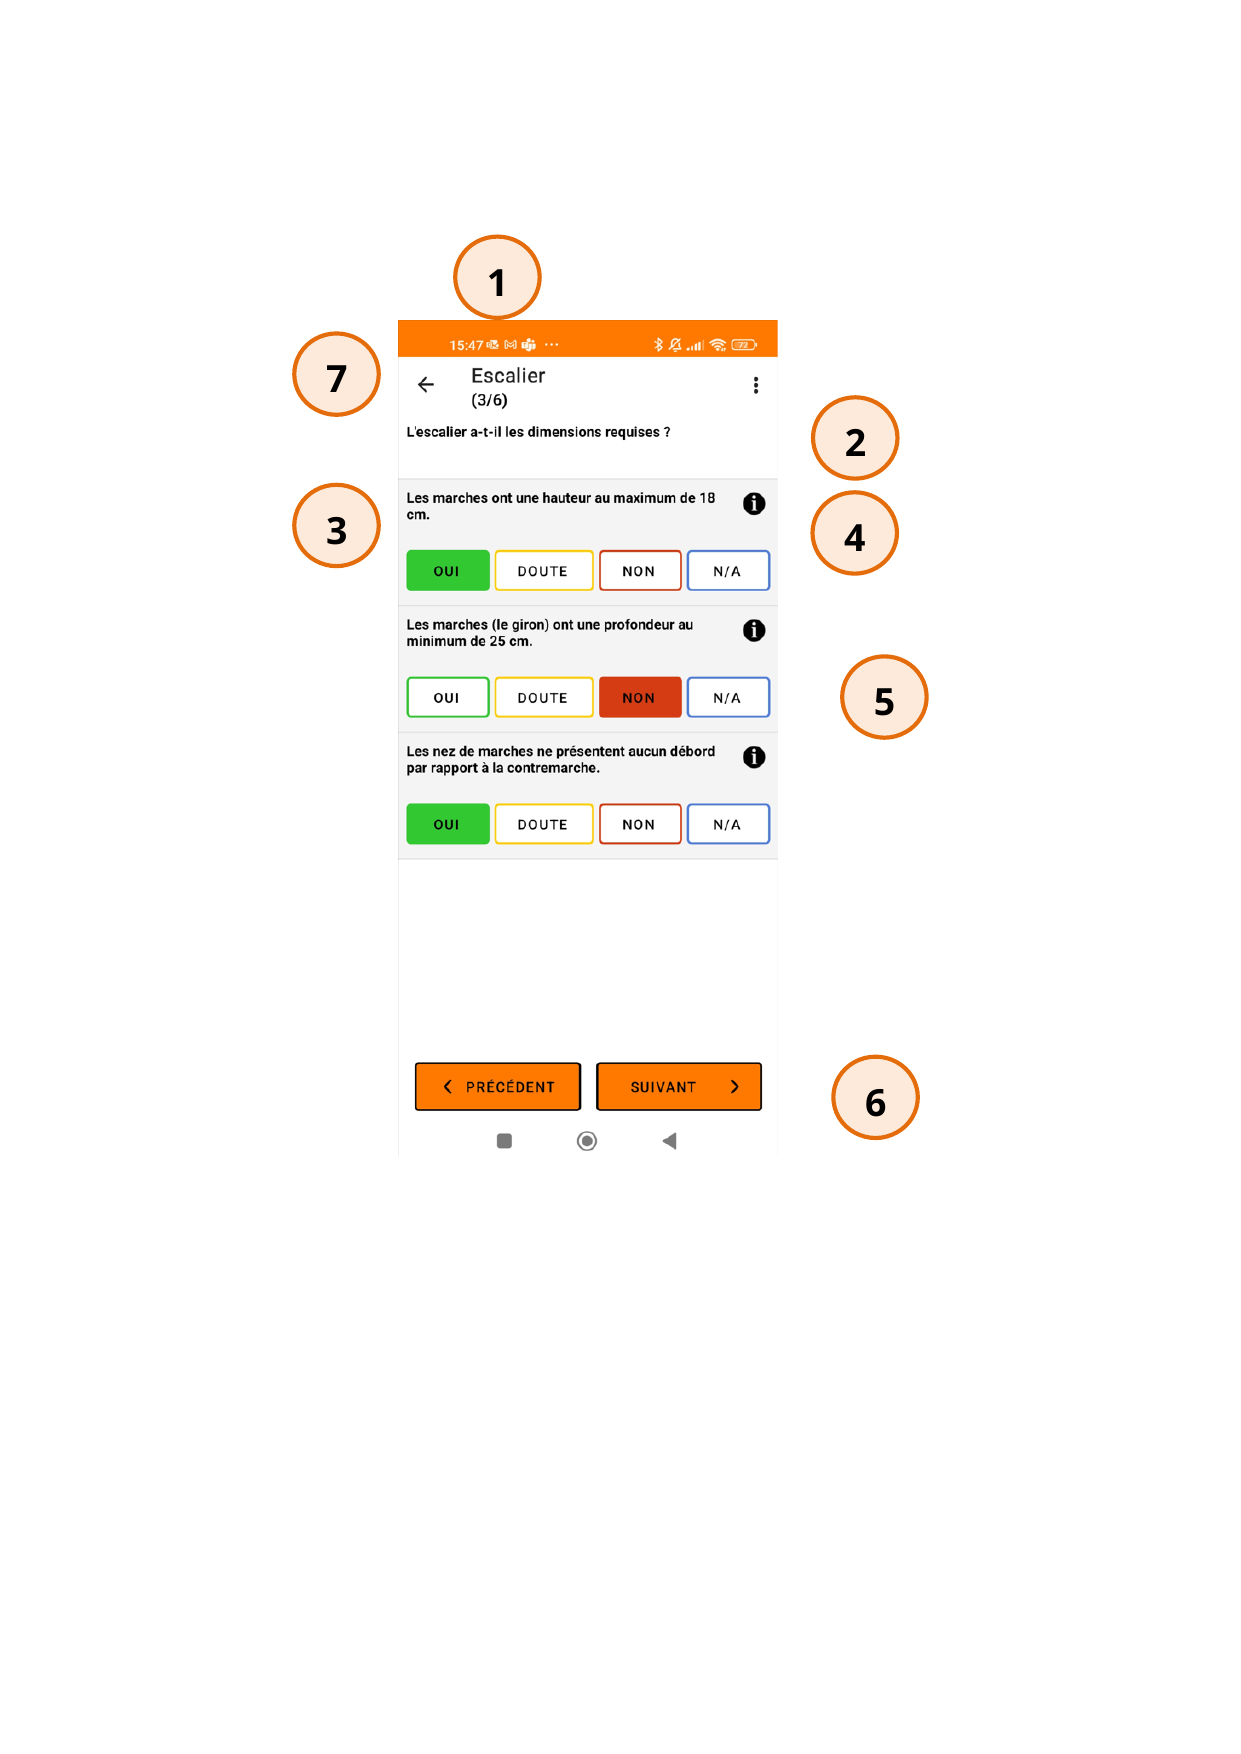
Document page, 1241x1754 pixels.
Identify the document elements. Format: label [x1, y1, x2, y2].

picture [398, 320, 778, 1156]
